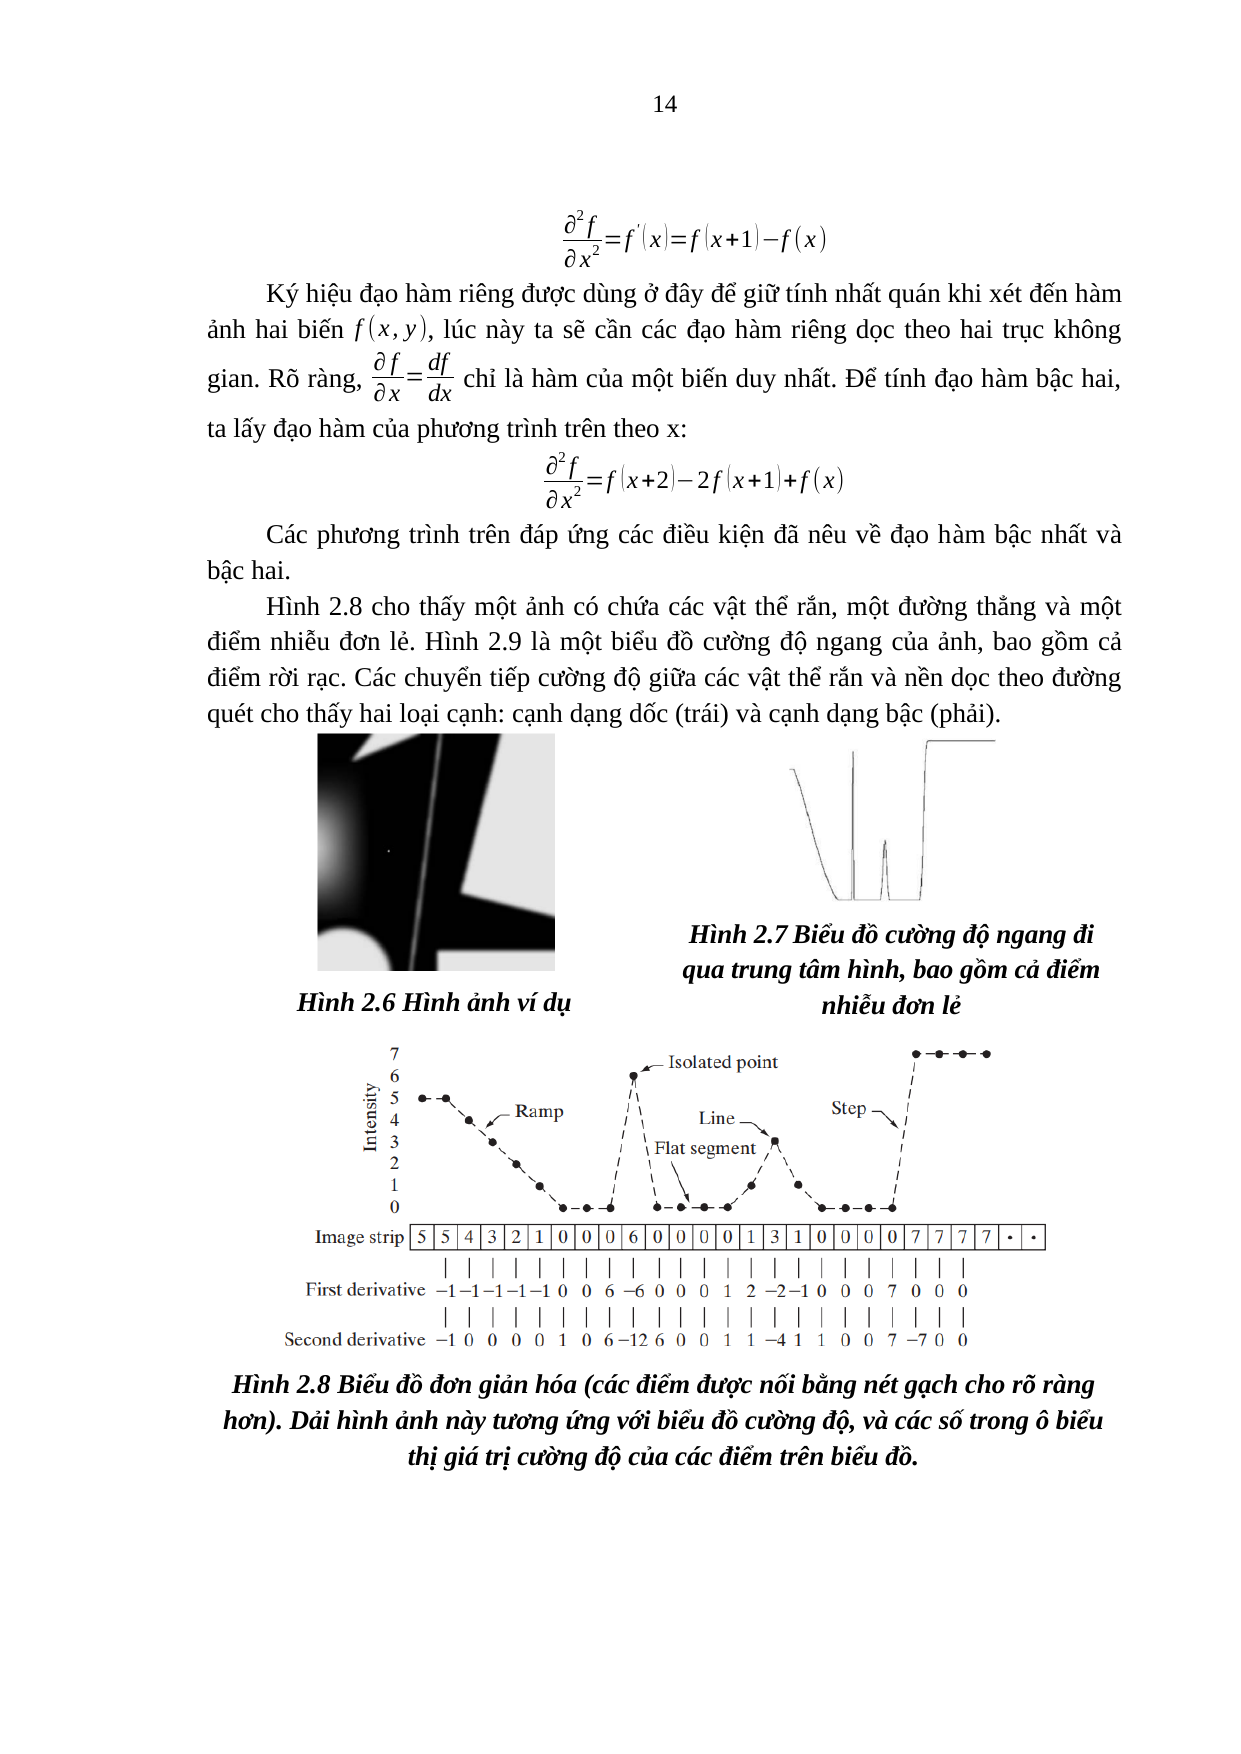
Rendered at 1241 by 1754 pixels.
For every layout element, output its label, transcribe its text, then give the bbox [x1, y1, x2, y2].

table_header Hình 2.6 Hình ảnh ví dụ [207, 733, 664, 1037]
text Ký hiệu đạo hàm riêng được dùng ở đây để giữ tính nhất quán khi xét đến hàm ảnh hai biến , lúc này ta sẽ cần các đạo hàm riêng dọc theo hai trục không gian. Rõ ràng, chỉ là hàm của một biến duy nhất. Để tính đạo hàm bậc hai, ta lấy đạo hàm của phương trình trên theo x: [207, 277, 1122, 443]
text Các phương trình trên đáp ứng các điều kiện đã nêu về đạo hàm bậc nhất và bậc hai. [207, 518, 1122, 585]
picture [279, 1037, 1050, 1353]
text Hình 2.8 cho thấy một ảnh có chứa các vật thể rắn, một đường thẳng và một điểm nhiễu đơn lẻ. Hình 2.9 là một biểu đồ cường độ ngang của ảnh, bao gồm cả điểm rời rạc. Các chuyển tiếp cường độ giữa các vật thể rắn và nền dọc theo đường quét cho thấy hai loại cạnh: cạnh dạng dốc (trái) và cạnh dạng bậc (phải). [207, 589, 1122, 728]
text Hình 2.8 Biểu đồ đơn giản hóa (các điểm được nối bằng nét gạch cho rõ ràng hơn). Dải hình ảnh này tương ứng với biểu đồ cường độ, và các số trong ô biểu thị giá trị cường độ của các điểm trên biểu đồ. [207, 1368, 1122, 1471]
table_header Hình 2.7 Biểu đồ cường độ ngang đi qua trung tâm hình, bao gồm cả điểm nhiễu đơn lẻ [664, 733, 1121, 1037]
picture [789, 732, 997, 902]
picture [316, 732, 555, 971]
